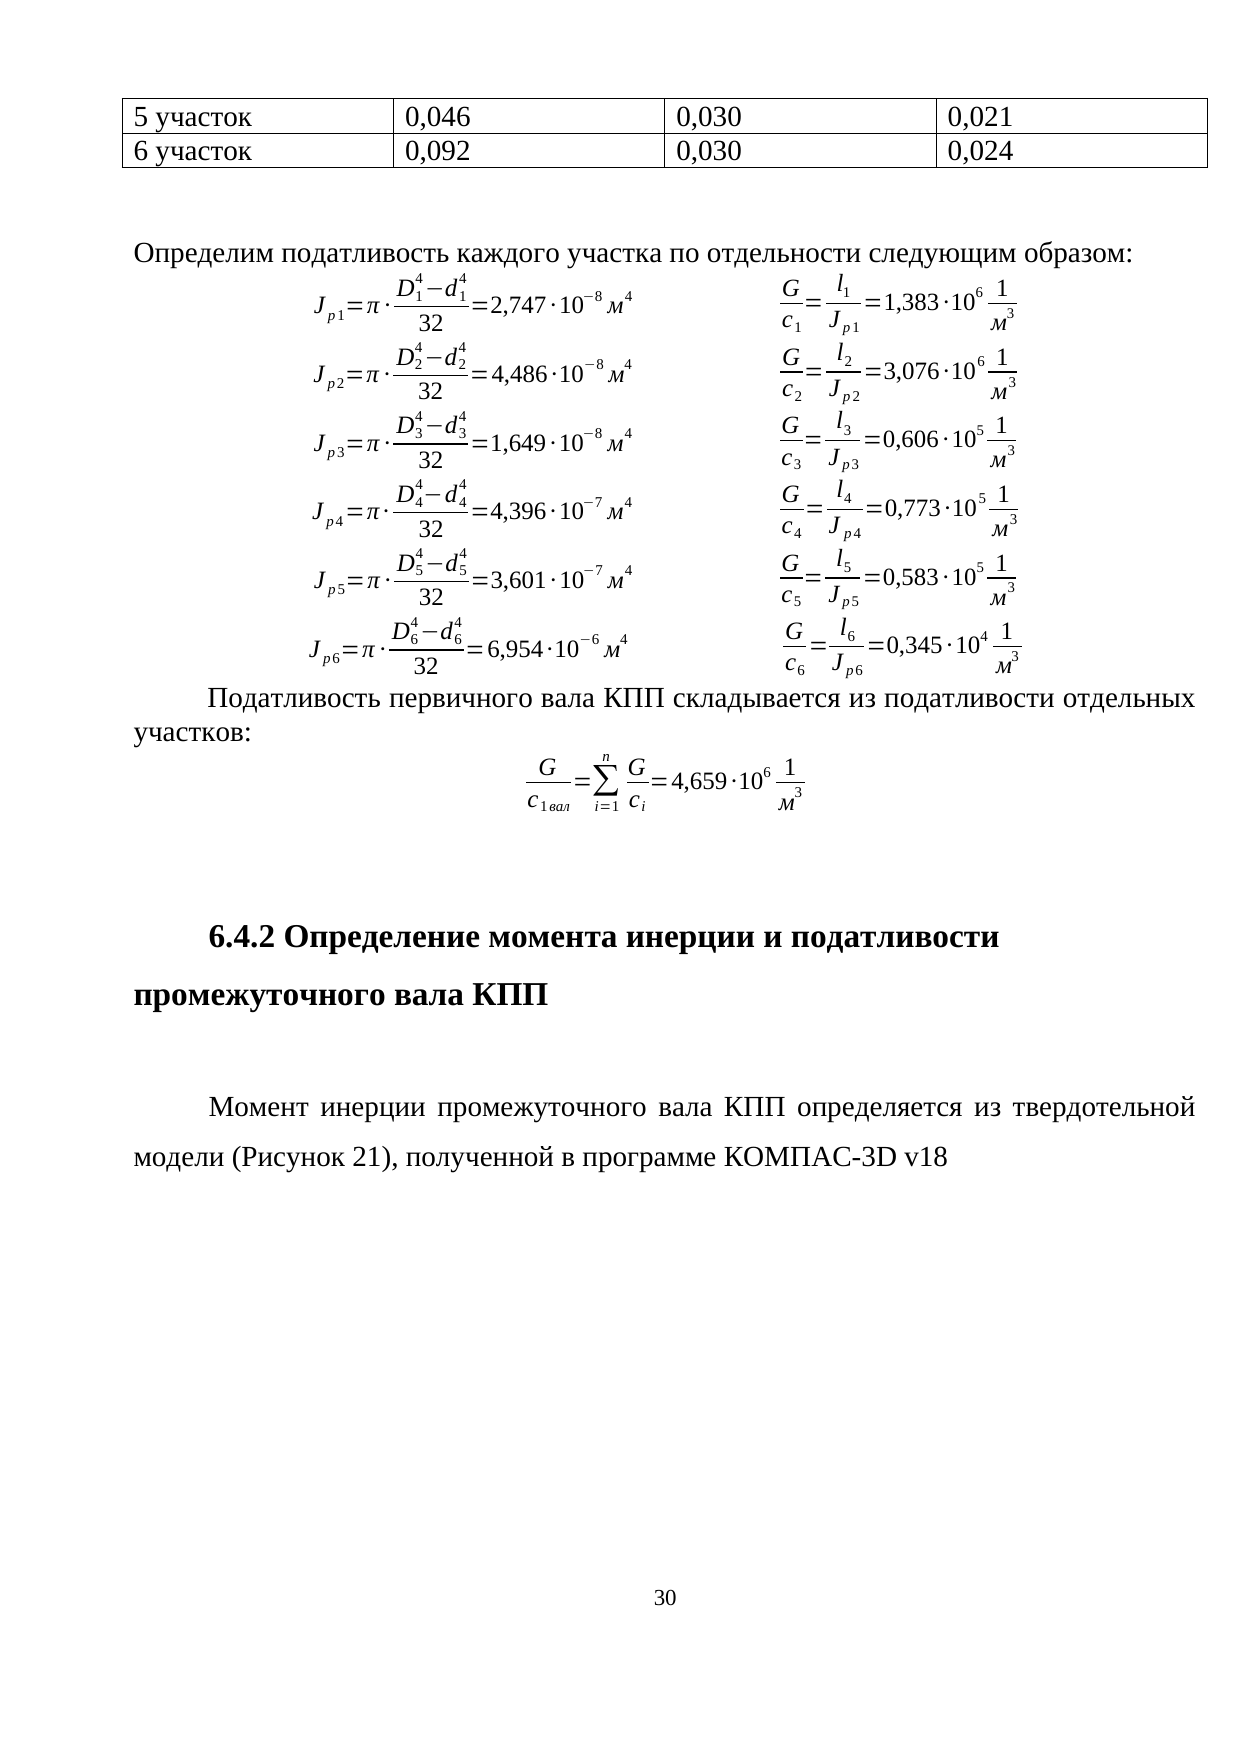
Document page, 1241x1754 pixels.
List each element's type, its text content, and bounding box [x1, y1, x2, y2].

table_cell 0,030 [665, 99, 936, 132]
table_cell 0,046 [394, 99, 664, 132]
text 6.4.2 Определение момента инерции и податливости промежуточного вала КПП [133, 916, 1196, 1012]
table_cell 5 участок [123, 99, 393, 132]
text Определим податливость каждого участка по отдельности следующим образом: [133, 235, 1196, 269]
text Момент инерции промежуточного вала КПП определяется из твердотельной модели (Рисунок 21), полученной в программе КОМПАС-3D v18 [133, 1089, 1196, 1173]
table_cell 0,092 [394, 134, 664, 167]
table_cell 0,030 [665, 134, 936, 167]
text Податливость первичного вала КПП складывается из податливости отдельных участков: [133, 681, 1196, 748]
table_cell 0,021 [937, 99, 1207, 132]
table_cell 0,024 [937, 134, 1207, 167]
table_cell 6 участок [123, 134, 393, 167]
